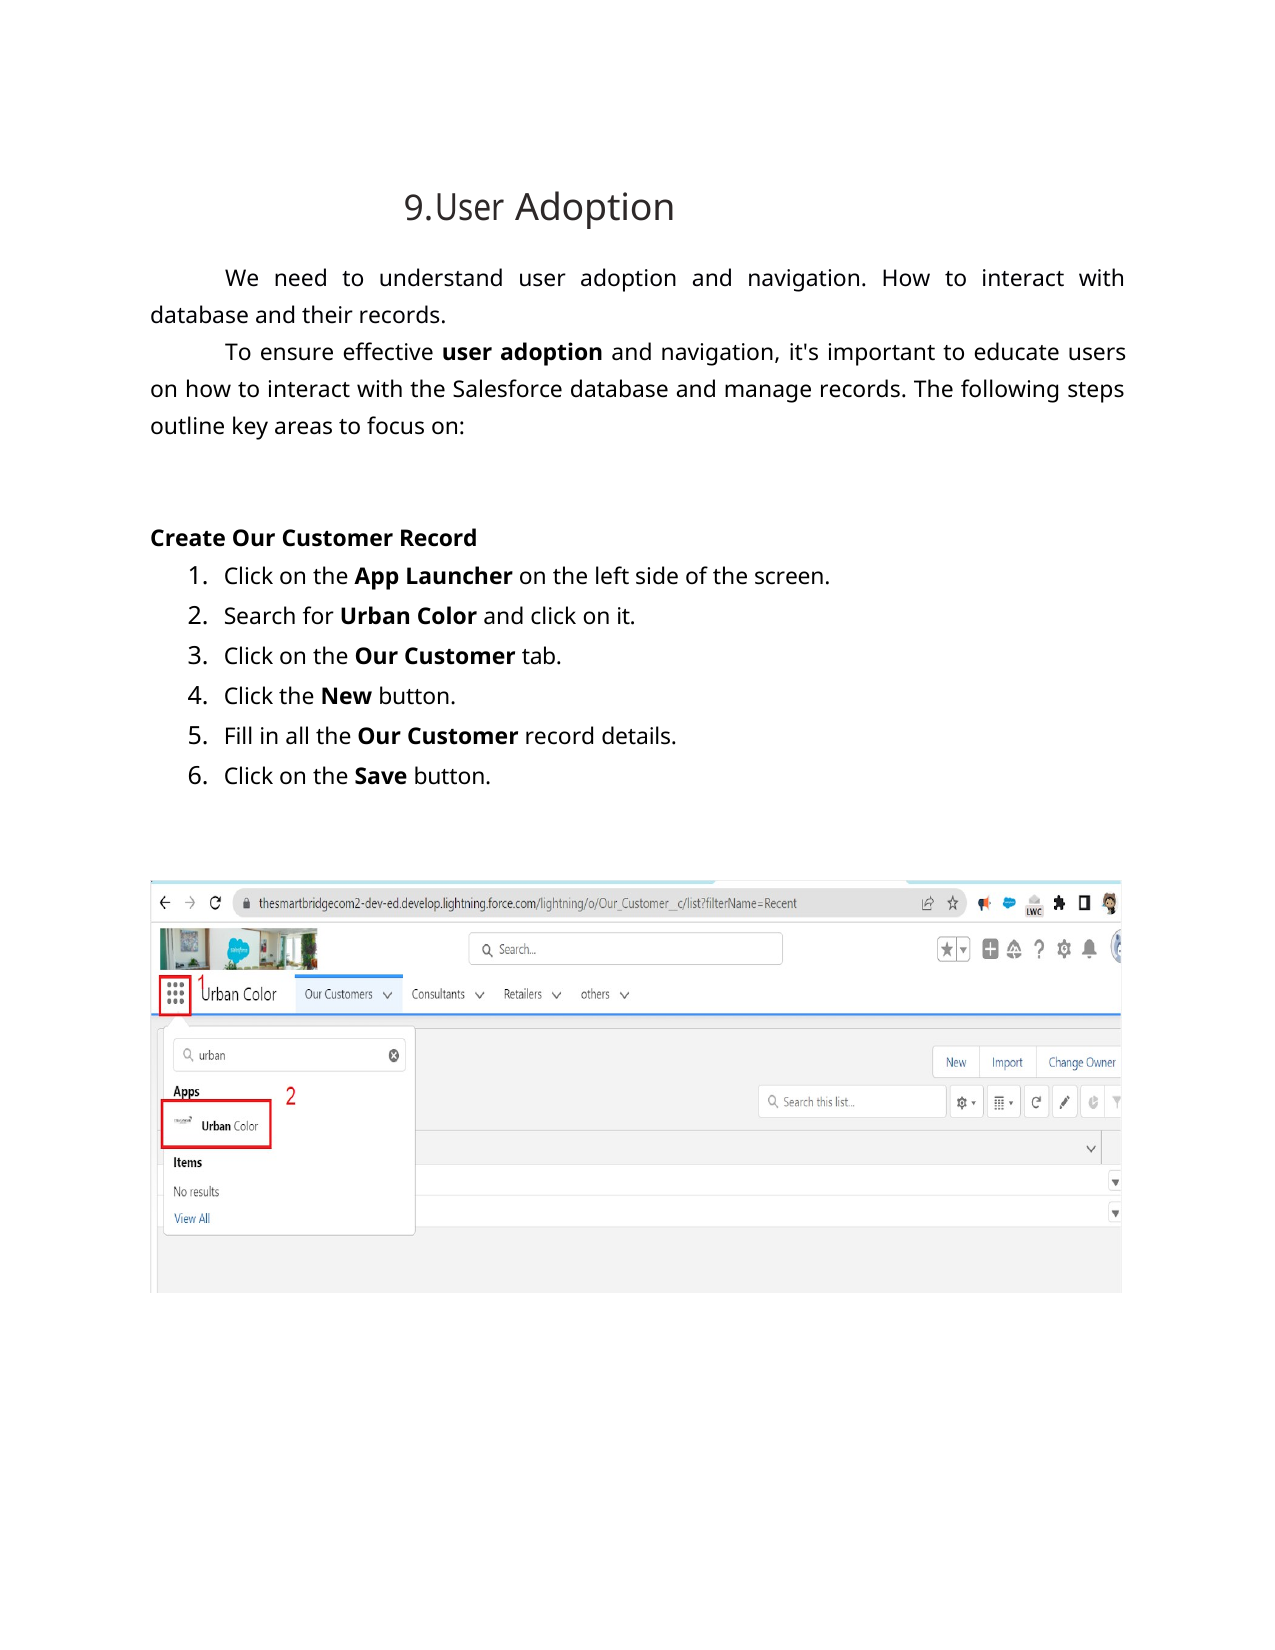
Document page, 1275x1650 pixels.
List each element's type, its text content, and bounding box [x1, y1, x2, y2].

subtitle Create Our Customer Record [150, 522, 1187, 553]
text To ensure effective user adoption and navigation, it's important to educate users on how to interact with the Salesforce database and manage records. The following steps outline key areas to focus on: [150, 336, 1126, 441]
list Search for Urban Color and click on it. [187, 598, 1187, 632]
text We need to understand user adoption and navigation. How to interact with database and their records. [150, 262, 1126, 330]
list Click on the Our Customer tab. [187, 638, 1187, 672]
picture [150, 880, 1122, 1293]
list Click the New button. [187, 678, 1187, 712]
list User Adoption [403, 181, 1187, 232]
list Click on the App Launcher on the left side of the screen. [187, 558, 1187, 592]
list Click on the Save button. [187, 758, 1187, 792]
list Fill in all the Our Customer record details. [187, 718, 1187, 752]
